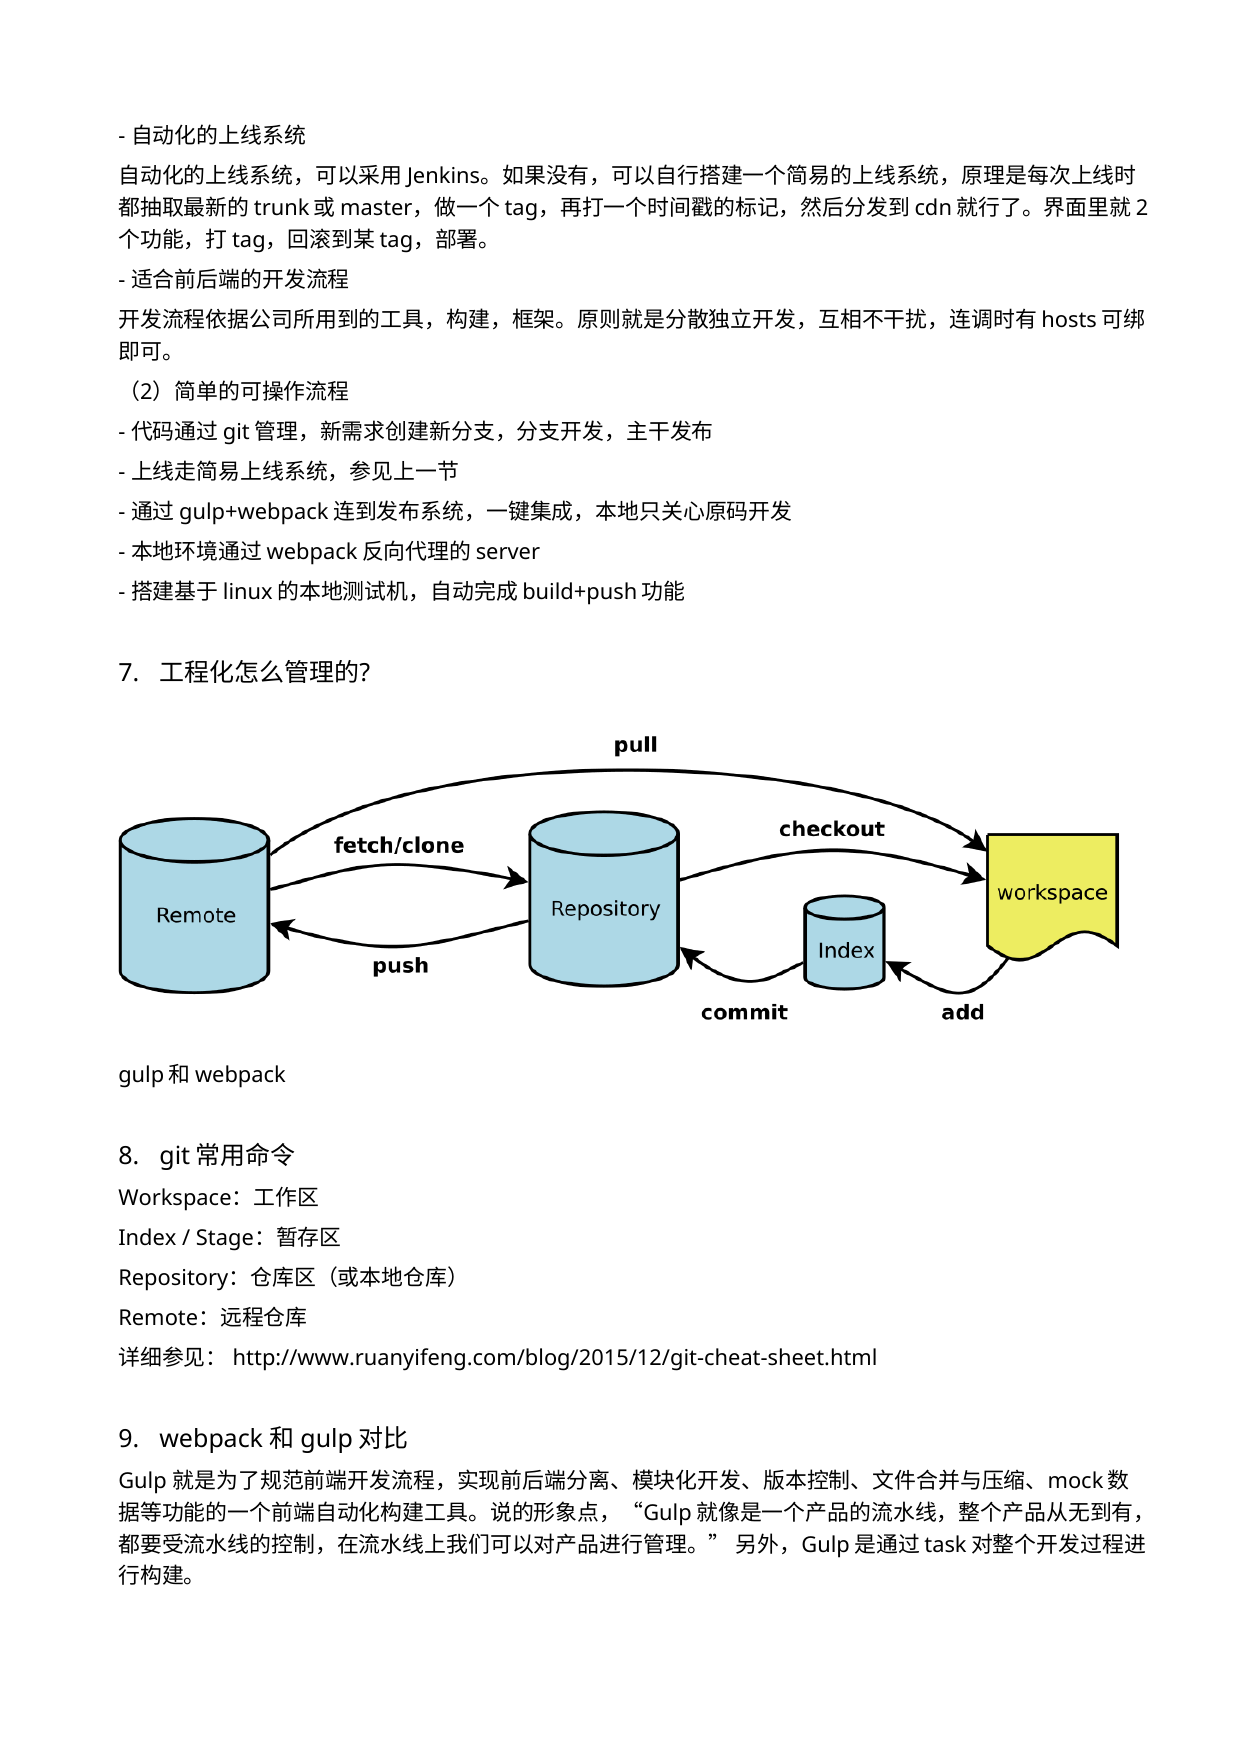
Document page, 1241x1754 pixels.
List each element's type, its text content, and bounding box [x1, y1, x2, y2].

picture [115, 732, 1120, 1024]
text - 上线走简易上线系统，参见上一节 [118, 454, 1149, 486]
text Remote：远程仓库 [118, 1300, 1149, 1332]
list 工程化怎么管理的? [118, 652, 1149, 689]
text （2）简单的可操作流程 [118, 374, 1149, 406]
text - 适合前后端的开发流程 [118, 262, 1149, 294]
text 自动化的上线系统，可以采用Jenkins。如果没有，可以自行搭建一个简易的上线系统，原理是每次上线时都抽取最新的trunk或master，做一个tag，再打一个时间戳的标记，然后分发到cdn就行了。界面里就2个功能，打tag，回滚到某tag，部署。 [118, 158, 1149, 253]
text Repository：仓库区（或本地仓库） [118, 1260, 1149, 1292]
list webpack 和 gulp对比 [118, 1419, 1149, 1455]
text - 代码通过git管理，新需求创建新分支，分支开发，主干发布 [118, 414, 1149, 446]
list git常用命令 [118, 1135, 1149, 1172]
text 开发流程依据公司所用到的工具，构建，框架。原则就是分散独立开发，互相不干扰，连调时有hosts可绑即可。 [118, 302, 1149, 365]
text Gulp 就是为了规范前端开发流程，实现前后端分离、模块化开发、版本控制、文件合并与压缩、mock数据等功能的一个前端自动化构建工具。说的形象点，“Gulp就像是一个产品的流水线，整个产品从无到有，都要受流水线的控制，在流水线上我们可以对产品进行管理。” 另外，Gulp是通过task对整个开发过程进行构建。 [118, 1463, 1149, 1590]
text Index / Stage：暂存区 [118, 1220, 1149, 1252]
text - 本地环境通过webpack反向代理的server [118, 534, 1149, 566]
text - 通过gulp+webpack连到发布系统，一键集成，本地只关心原码开发 [118, 494, 1149, 526]
text 详细参见： http://www.ruanyifeng.com/blog/2015/12/git-cheat-sheet.html [118, 1340, 1149, 1372]
text - 搭建基于linux的本地测试机，自动完成build+push功能 [118, 574, 1149, 606]
text Workspace：工作区 [118, 1180, 1149, 1212]
text - 自动化的上线系统 [118, 118, 1149, 150]
